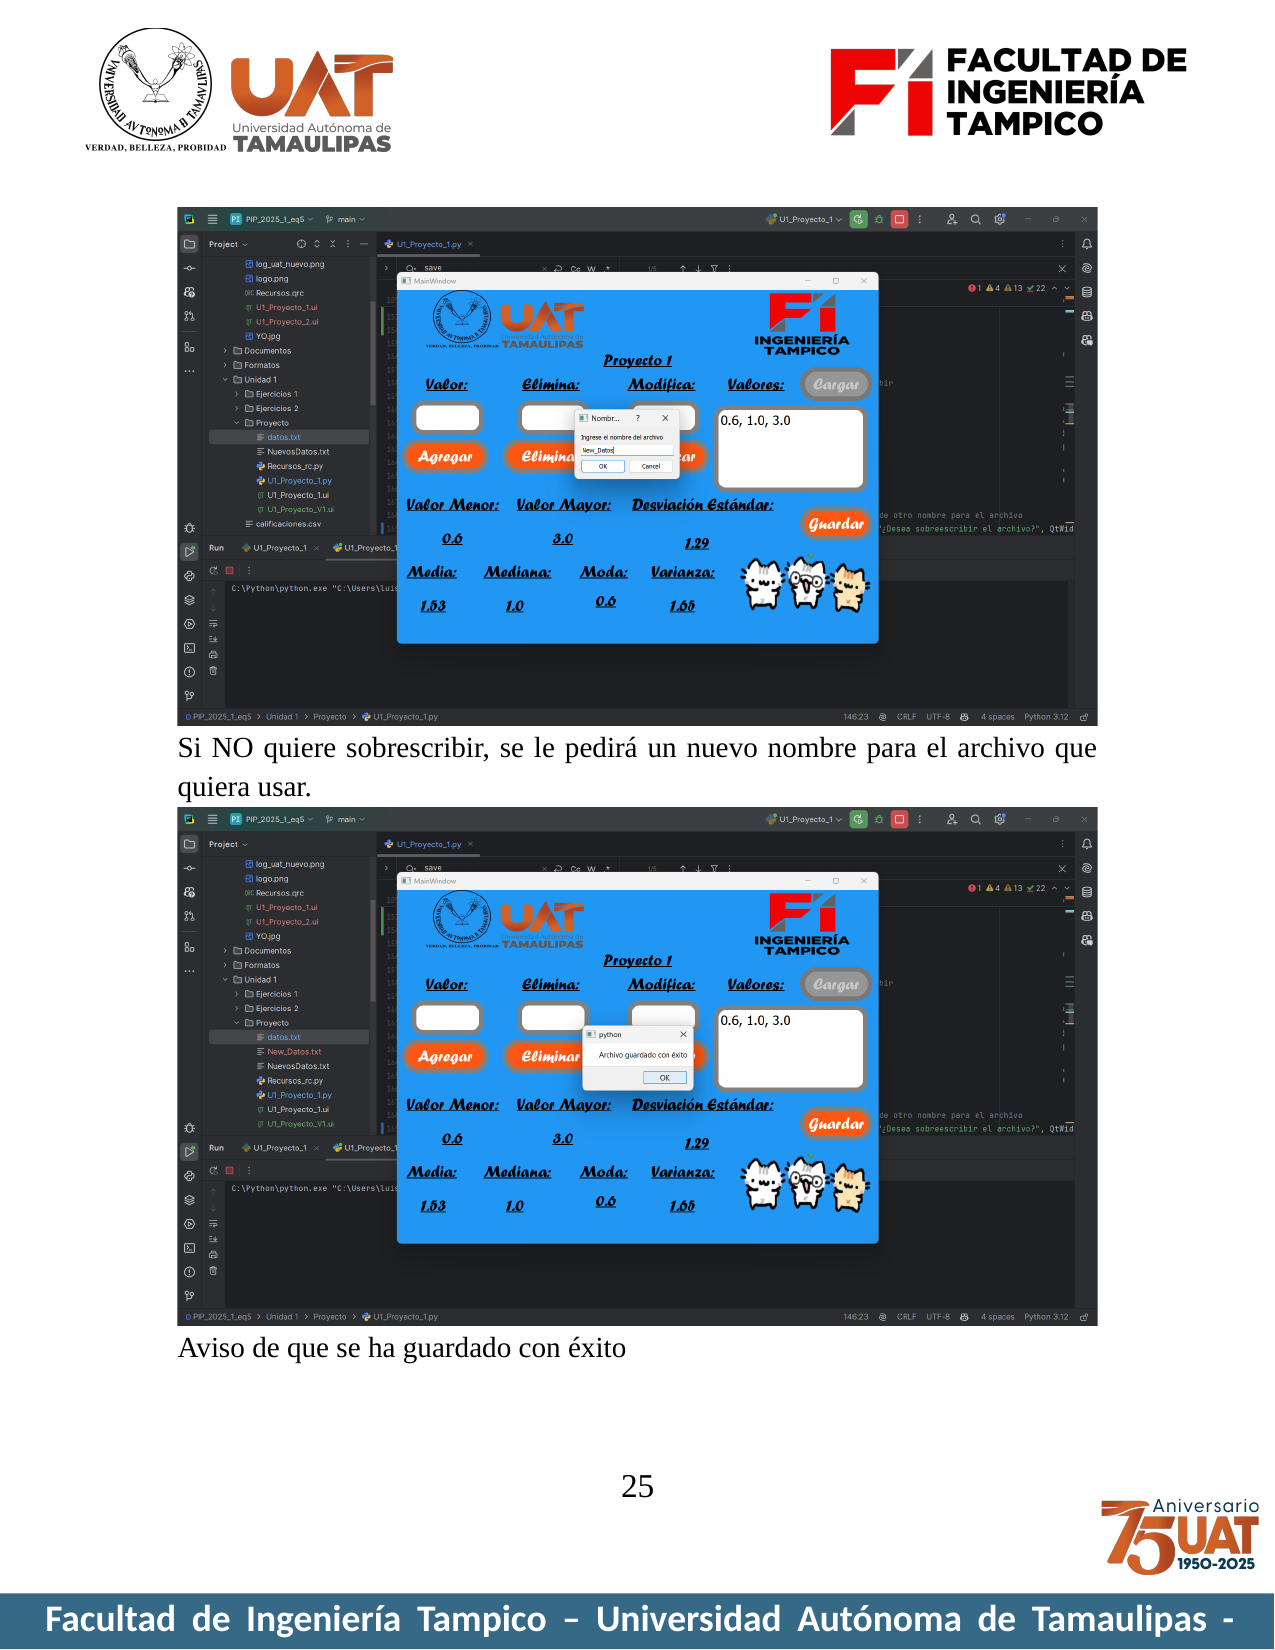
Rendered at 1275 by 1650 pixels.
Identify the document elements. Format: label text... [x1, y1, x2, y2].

text Si NO quiere sobrescribir, se le pedirá un nuevo nombre para el archivo que quiera usar. [177, 731, 1098, 803]
picture [823, 37, 1199, 144]
picture [85, 28, 394, 152]
picture [177, 807, 1098, 1326]
picture [177, 207, 1098, 726]
picture [1101, 1499, 1259, 1575]
text Aviso de que se ha guardado con éxito [177, 1330, 1098, 1364]
